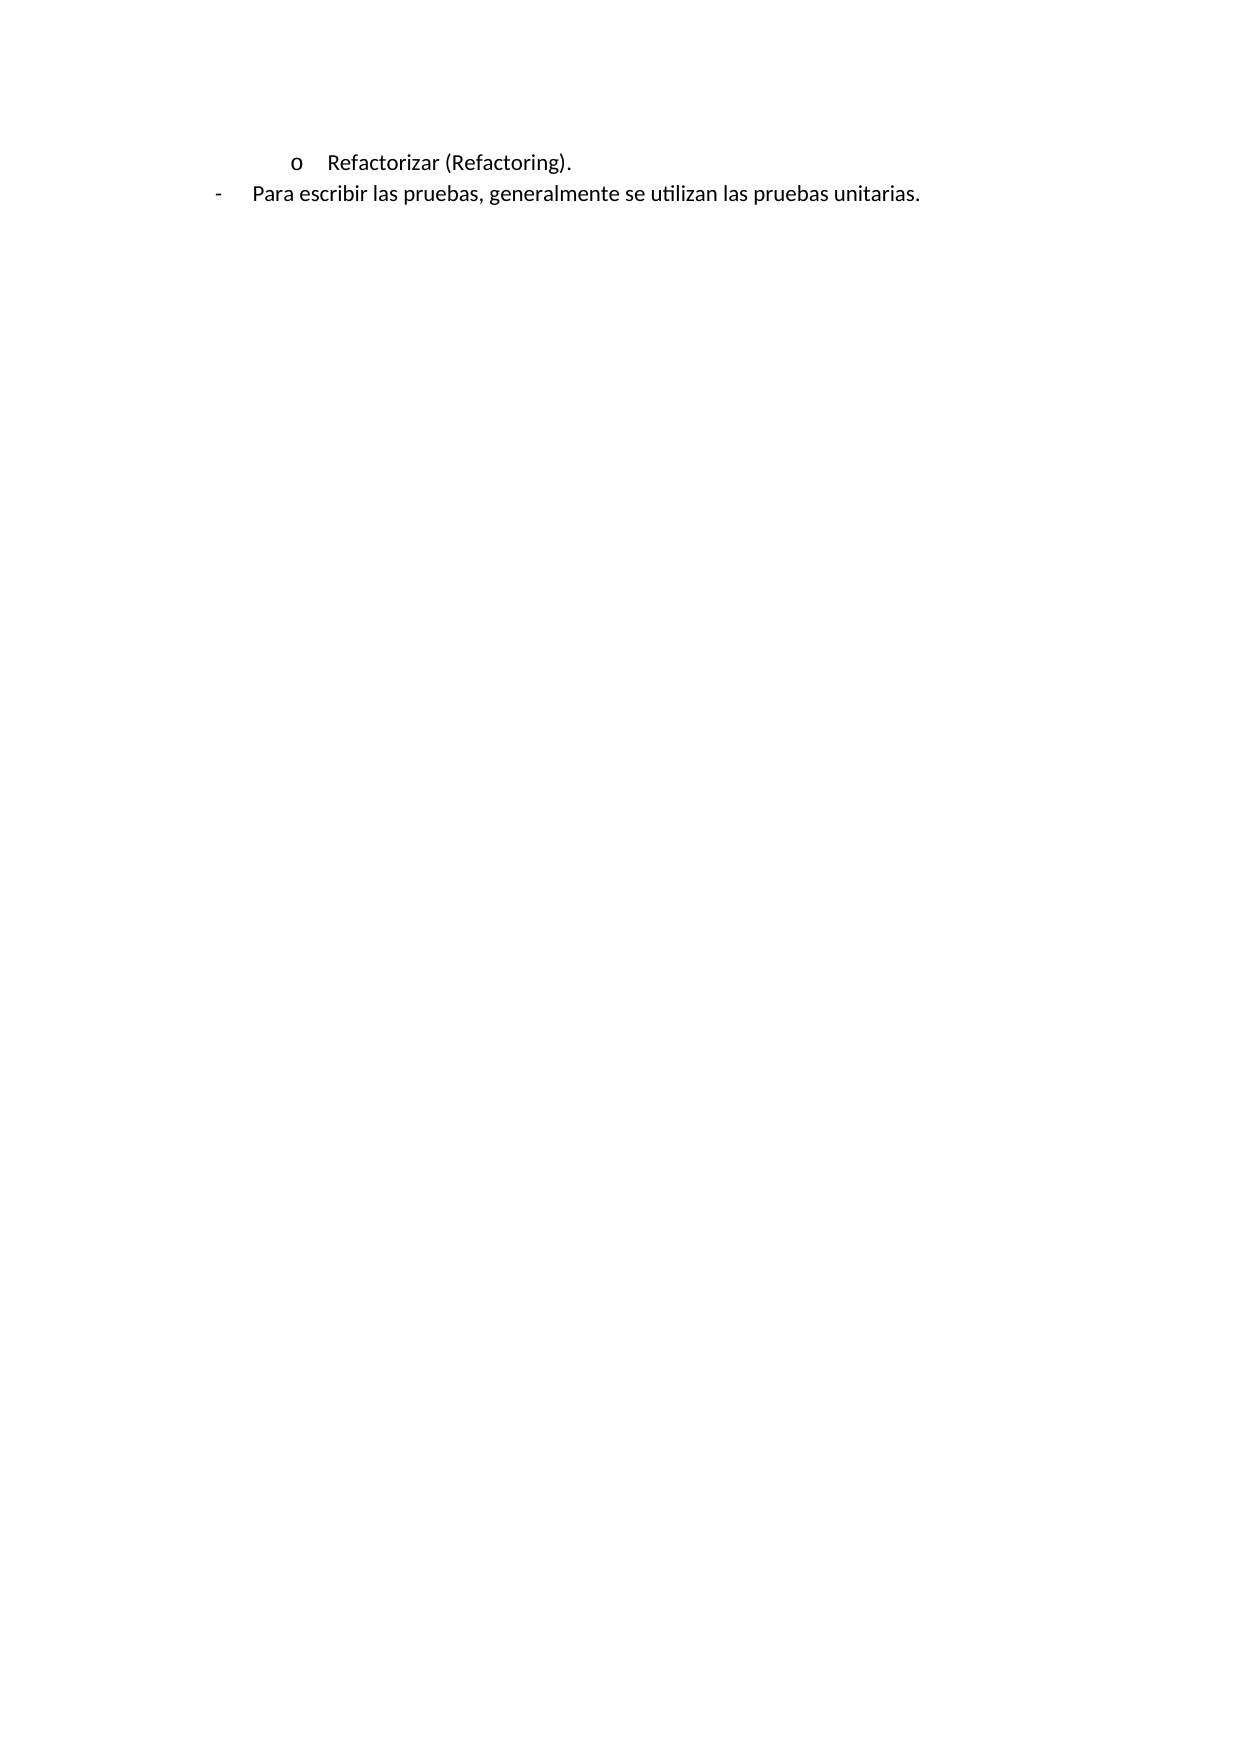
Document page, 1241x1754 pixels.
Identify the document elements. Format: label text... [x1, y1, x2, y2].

list Refactorizar (Refactoring). [290, 148, 1063, 177]
list Para escribir las pruebas, generalmente se utilizan las pruebas unitarias. [215, 179, 1063, 207]
